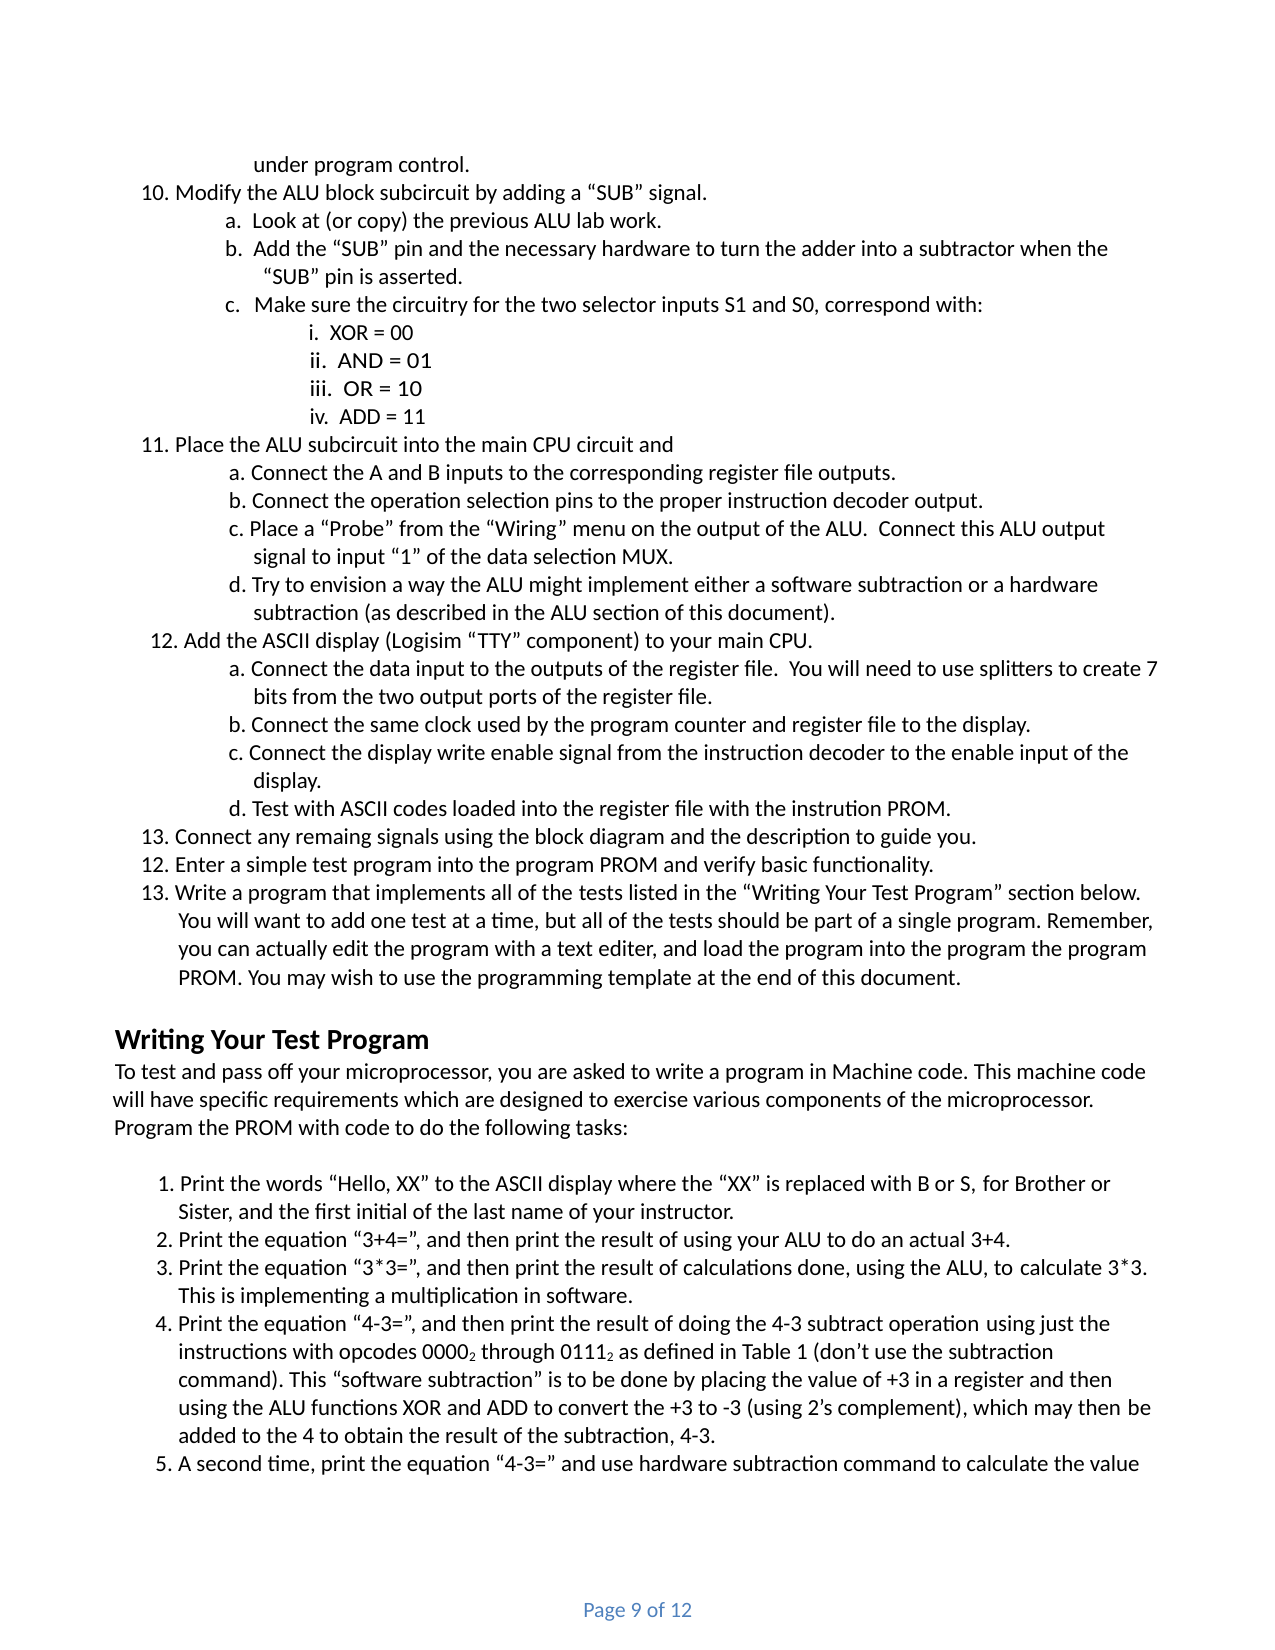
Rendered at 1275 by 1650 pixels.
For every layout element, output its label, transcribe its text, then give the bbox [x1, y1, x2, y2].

text Writing Your Test Program [112, 1021, 1162, 1057]
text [155, 1449, 1162, 1477]
text a. Connect the data input to the outputs of the register file. You will need to use splitters to create 7 bits from the two output ports of the register file. [229, 654, 1162, 710]
text 3. Print the equation “3*3=”, and then print the result of calculations done, using the ALU, to calculate 3*3. This is implementing a multiplication in software. [156, 1253, 1162, 1309]
text c. Connect the display write enable signal from the instruction decoder to the enable input of the display. [228, 738, 1162, 794]
text c. Place a “Probe” from the “Wiring” menu on the output of the ALU. Connect this ALU output signal to input “1” of the data selection MUX. [229, 514, 1162, 570]
text 10. Modify the ALU block subcircuit by adding a “SUB” signal. [141, 178, 1162, 206]
text 12. Enter a simple test program into the program PROM and verify basic functionality. [112, 851, 1162, 878]
text d. Test with ASCII codes loaded into the register file with the instrution PROM. [119, 794, 1162, 822]
text c. Make sure the circuitry for the two selector inputs S1 and S0, correspond with: [225, 290, 1162, 318]
text 2. Print the equation “3+4=”, and then print the result of using your ALU to do an actual 3+4. [119, 1225, 1162, 1253]
text i. XOR = 00 [119, 318, 1162, 346]
text iv. ADD = 11 [119, 402, 1162, 430]
text Program the PROM with code to do the following tasks: [112, 1113, 1162, 1141]
text iii. OR = 10 [119, 374, 1162, 402]
text d. Try to envision a way the ALU might implement either a software subtraction or a hardware subtraction (as described in the ALU section of this document). [229, 570, 1162, 626]
text b. Connect the same clock used by the program counter and register file to the display. [119, 710, 1162, 738]
text b. Add the “SUB” pin and the necessary hardware to turn the adder into a subtractor when the “SUB” pin is asserted. [225, 234, 1162, 290]
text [229, 150, 1162, 178]
text 1. Print the words “Hello, XX” to the ASCII display where the “XX” is replaced with B or S, for Brother or Sister, and the first initial of the last name of your instructor. [157, 1169, 1162, 1225]
text a. Look at (or copy) the previous ALU lab work. [225, 206, 1162, 234]
text 11. Place the ALU subcircuit into the main CPU circuit and [141, 430, 1162, 458]
text 13. Connect any remaing signals using the block diagram and the description to guide you. [141, 822, 1162, 851]
text 12. Add the ASCII display (Logisim “TTY” component) to your main CPU. [149, 626, 1162, 654]
text 13. Write a program that implements all of the tests listed in the “Writing Your Test Program” section below. You will want to add one test at a time, but all of the tests should be part of a single program. Remember, you can actually edit the program with a text editer, and load the program into the program the program PROM. You may wish to use the programming template at the end of this document. [141, 878, 1162, 991]
text To test and pass off your microprocessor, you are asked to write a program in Machine code. This machine code will have specific requirements which are designed to exercise various components of the microprocessor. [112, 1057, 1162, 1113]
text b. Connect the operation selection pins to the proper instruction decoder output. [229, 486, 1162, 514]
text 4. Print the equation “4-3=”, and then print the result of doing the 4-3 subtract operation using just the instructions with opcodes 00002 through 01112 as defined in Table 1 (don’t use the subtraction command). This “software subtraction” is to be done by placing the value of +3 in a register and then using the ALU functions XOR and ADD to convert the +3 to -3 (using 2’s complement), which may then be added to the 4 to obtain the result of the subtraction, 4-3. [155, 1309, 1162, 1449]
text a. Connect the A and B inputs to the corresponding register file outputs. [229, 458, 1162, 486]
text ii. AND = 01 [119, 346, 1162, 374]
